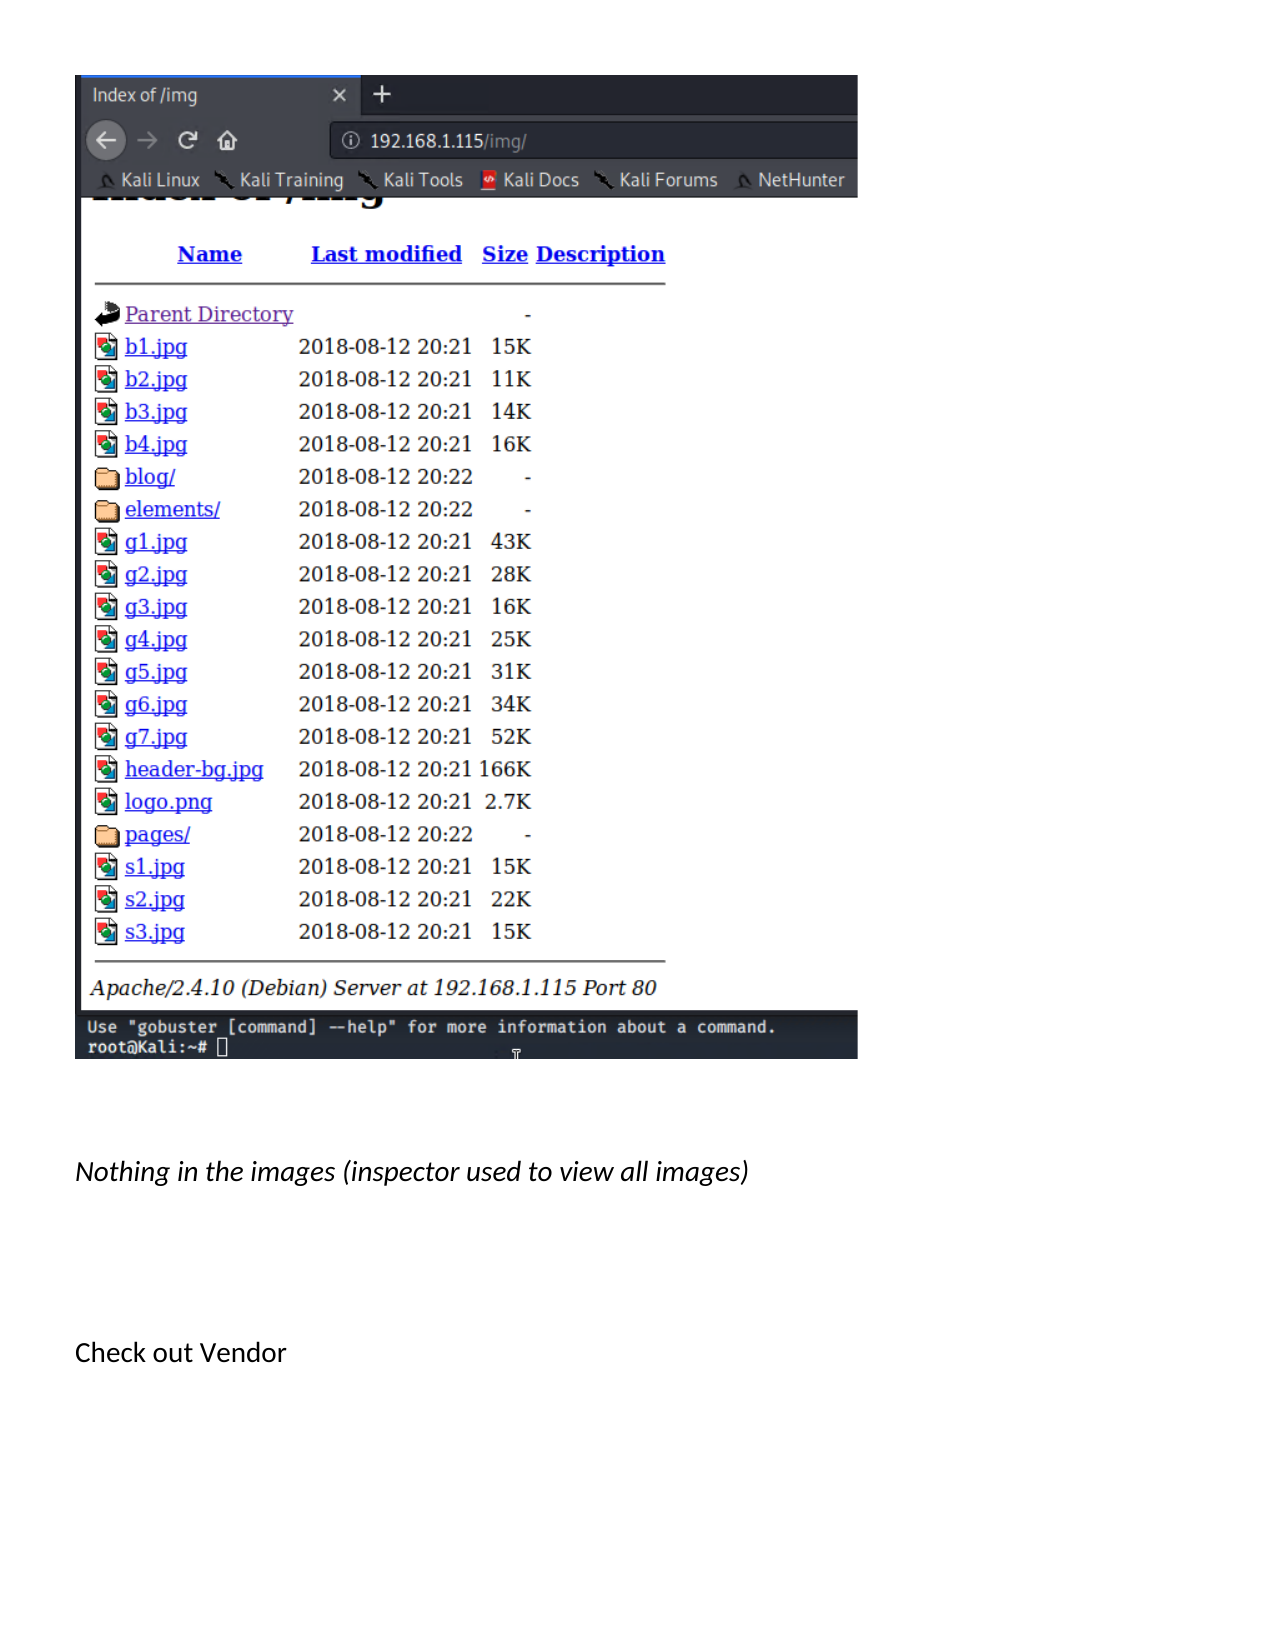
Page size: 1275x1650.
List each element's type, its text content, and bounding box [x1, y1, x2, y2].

text Nothing in the images (inspector used to view all images) [75, 1153, 1200, 1188]
picture [75, 75, 858, 1059]
text Check out Vendor [75, 1334, 1200, 1370]
